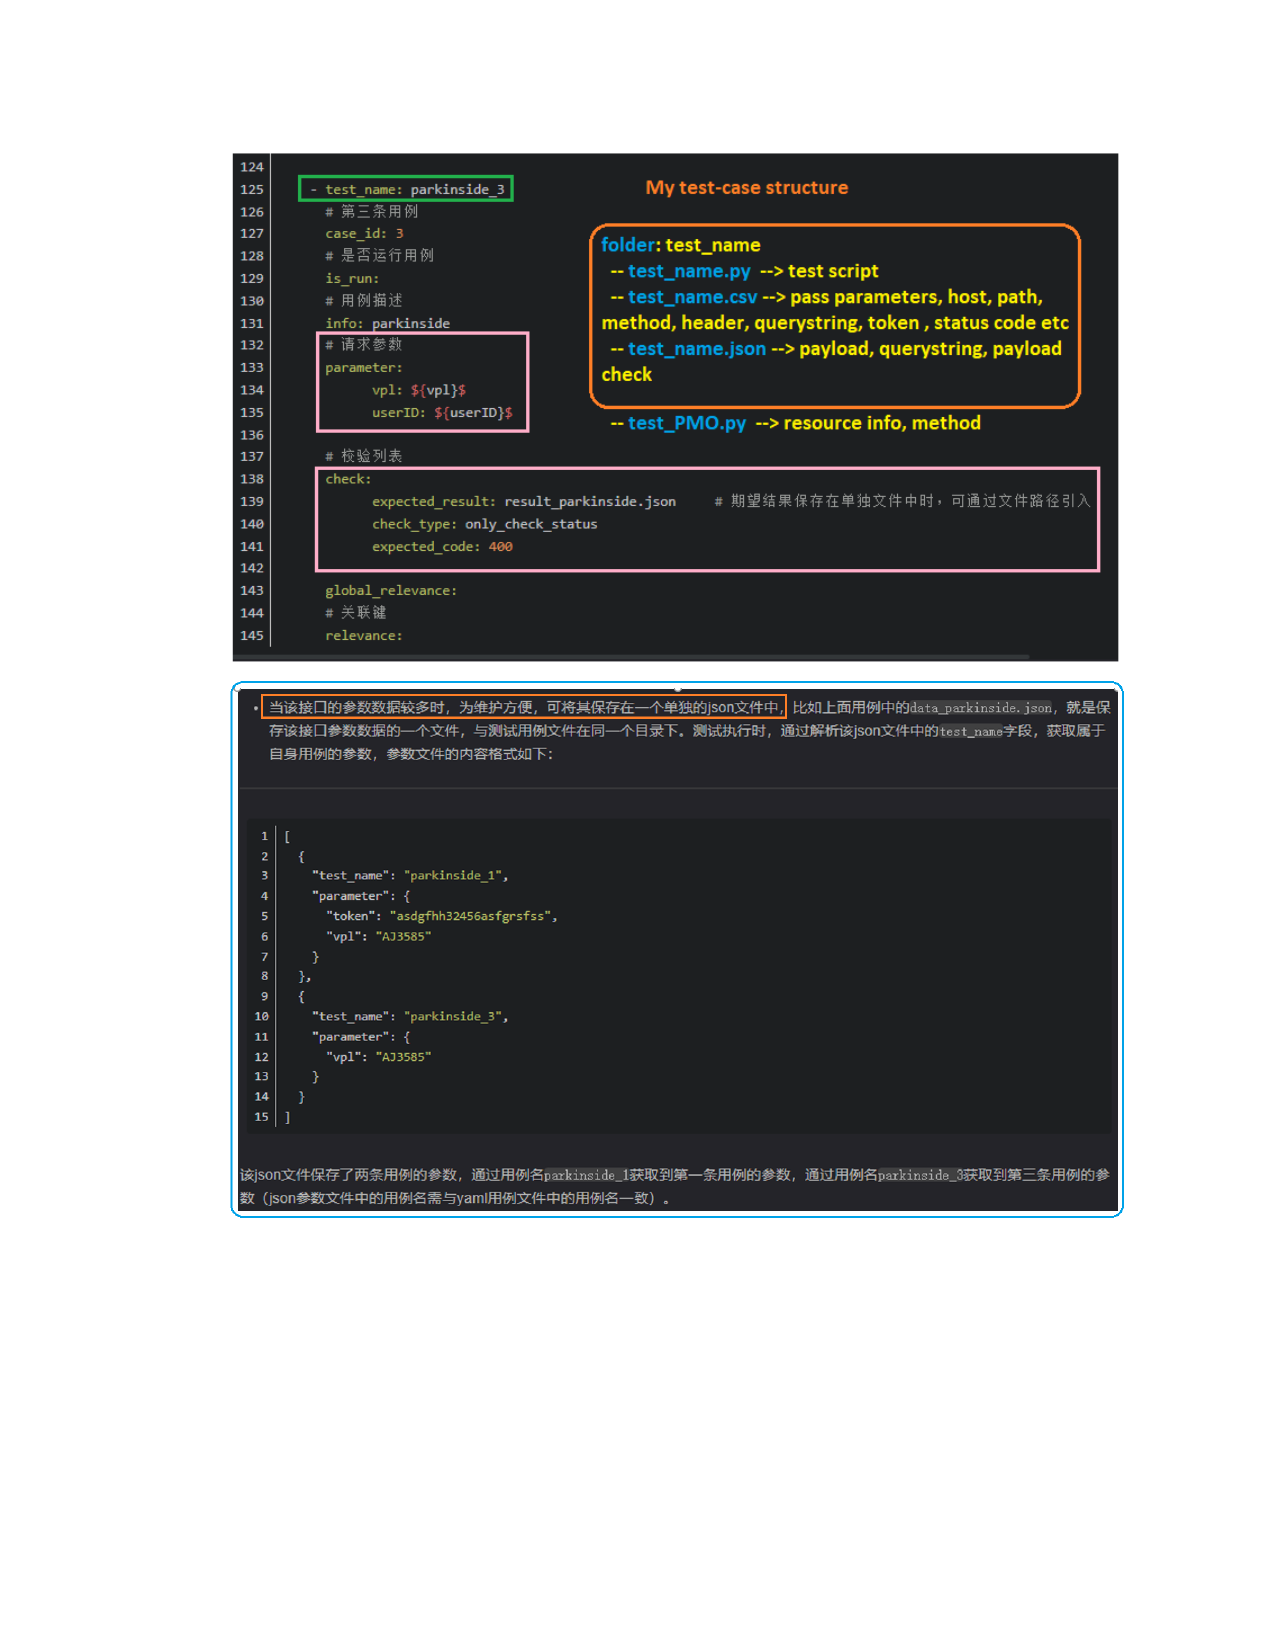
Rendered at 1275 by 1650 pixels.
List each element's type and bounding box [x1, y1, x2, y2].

picture [225, 150, 1124, 675]
picture [225, 677, 1125, 1219]
picture [233, 684, 1121, 1215]
picture [1115, 1209, 1125, 1219]
